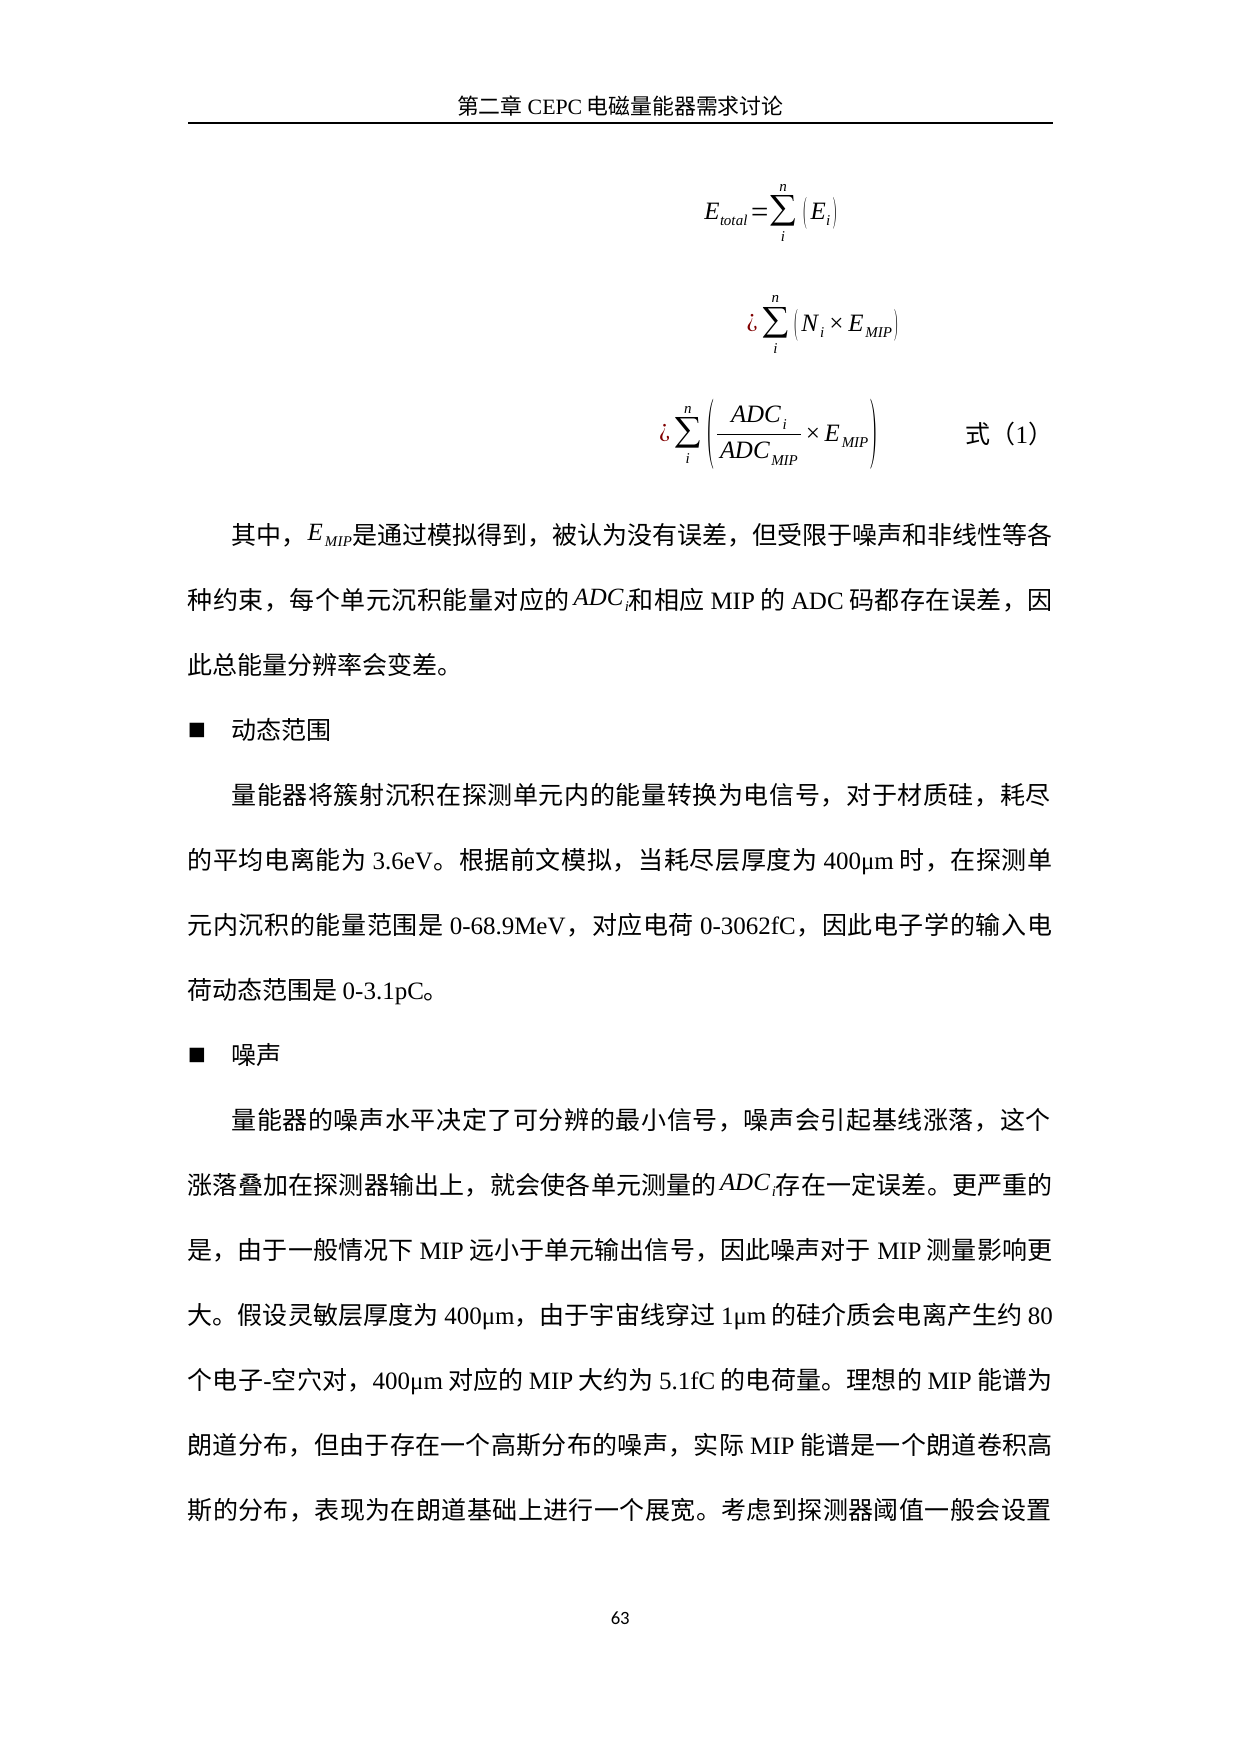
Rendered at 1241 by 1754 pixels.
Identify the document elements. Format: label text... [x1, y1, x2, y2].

text 量能器将簇射沉积在探测单元内的能量转换为电信号，对于材质硅，耗尽的平均电离能为3.6eV。根据前文模拟，当耗尽层厚度为400μm时，在探测单元内沉积的能量范围是0-68.9MeV，对应电荷0-3062fC，因此电子学的输入电荷动态范围是0-3.1pC。 [187, 761, 1053, 1021]
list 式（1） [187, 386, 1053, 483]
list 噪声 [187, 1021, 1053, 1086]
list 其中，是通过模拟得到，被认为没有误差，但受限于噪声和非线性等各种约束，每个单元沉积能量对应的和相应MIP的ADC码都存在误差，因此总能量分辨率会变差。 [187, 501, 1053, 696]
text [187, 1086, 1053, 1541]
list 动态范围 [187, 696, 1053, 761]
